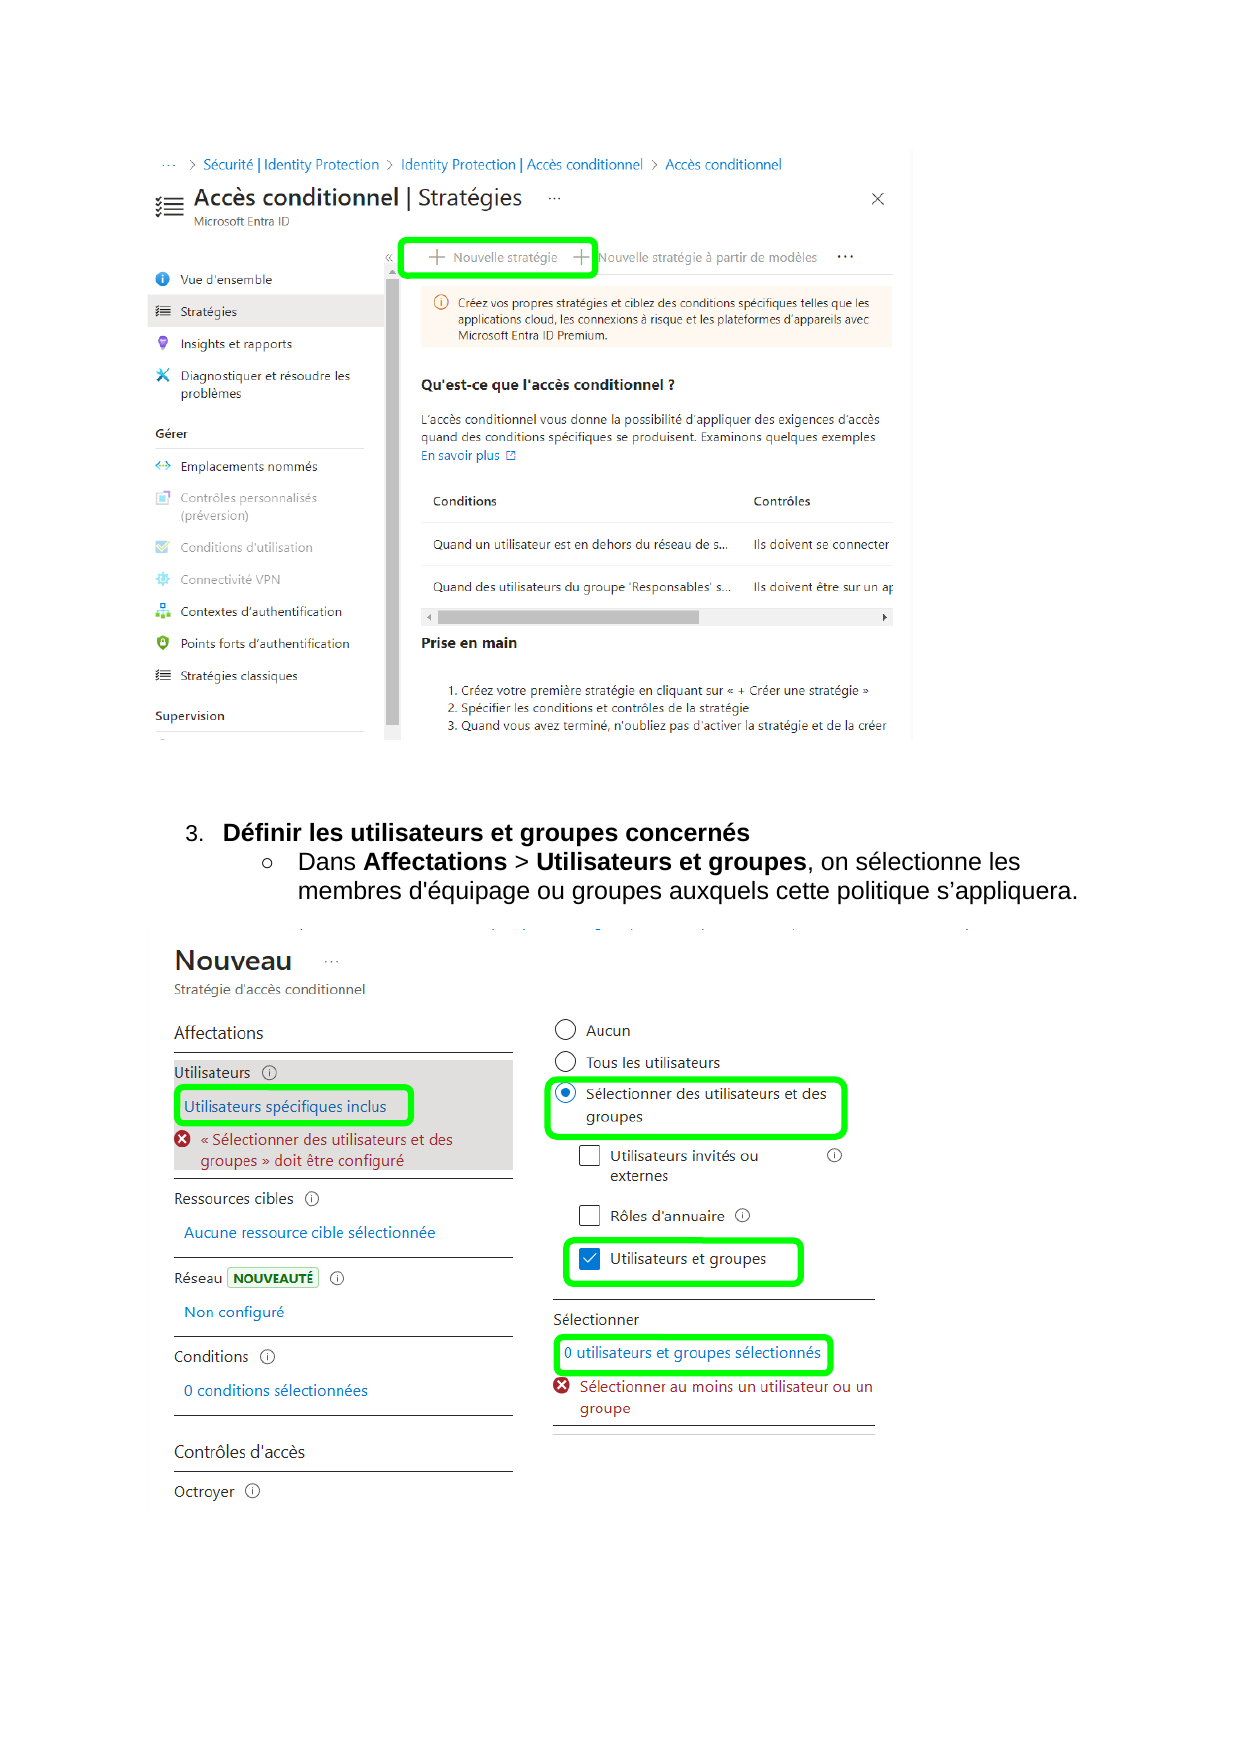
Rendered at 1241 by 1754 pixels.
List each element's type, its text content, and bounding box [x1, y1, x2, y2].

list Dans Affectations > Utilisateurs et groupes, on sélectionne les membres d'équipage ou groupes auxquels cette politique s’appliquera. [260, 847, 1090, 904]
picture [147, 929, 988, 1506]
picture [147, 150, 913, 740]
list Définir les utilisateurs et groupes concernés [185, 818, 1090, 847]
